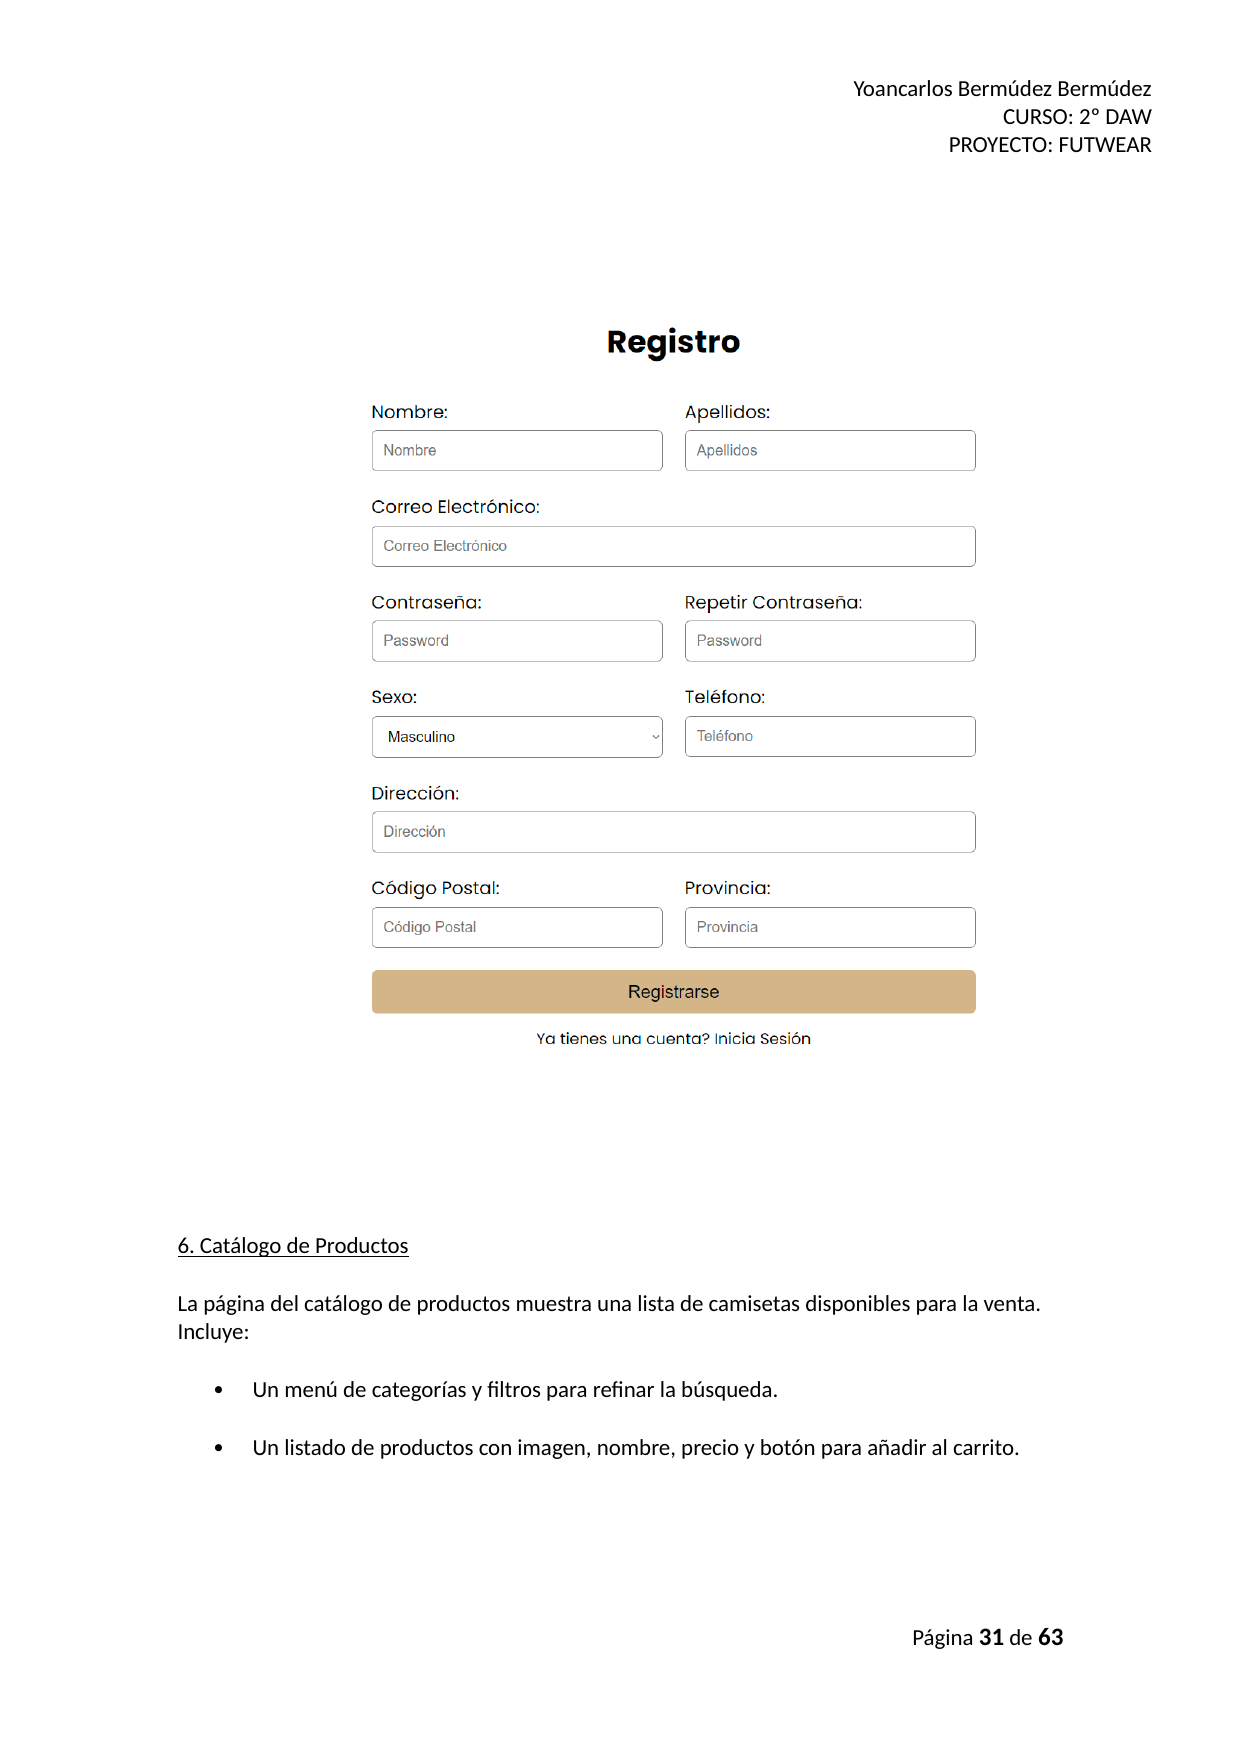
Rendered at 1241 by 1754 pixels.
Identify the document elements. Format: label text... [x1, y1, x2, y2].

picture [214, 192, 1101, 1202]
text La página del catálogo de productos muestra una lista de camisetas disponibles para la venta. Incluye: [177, 1289, 1063, 1346]
text 6. Catálogo de Productos [177, 1231, 1063, 1259]
list Un menú de categorías y filtros para refinar la búsqueda. [215, 1376, 1063, 1403]
list Un listado de productos con imagen, nombre, precio y botón para añadir al carrito. [215, 1433, 1063, 1462]
